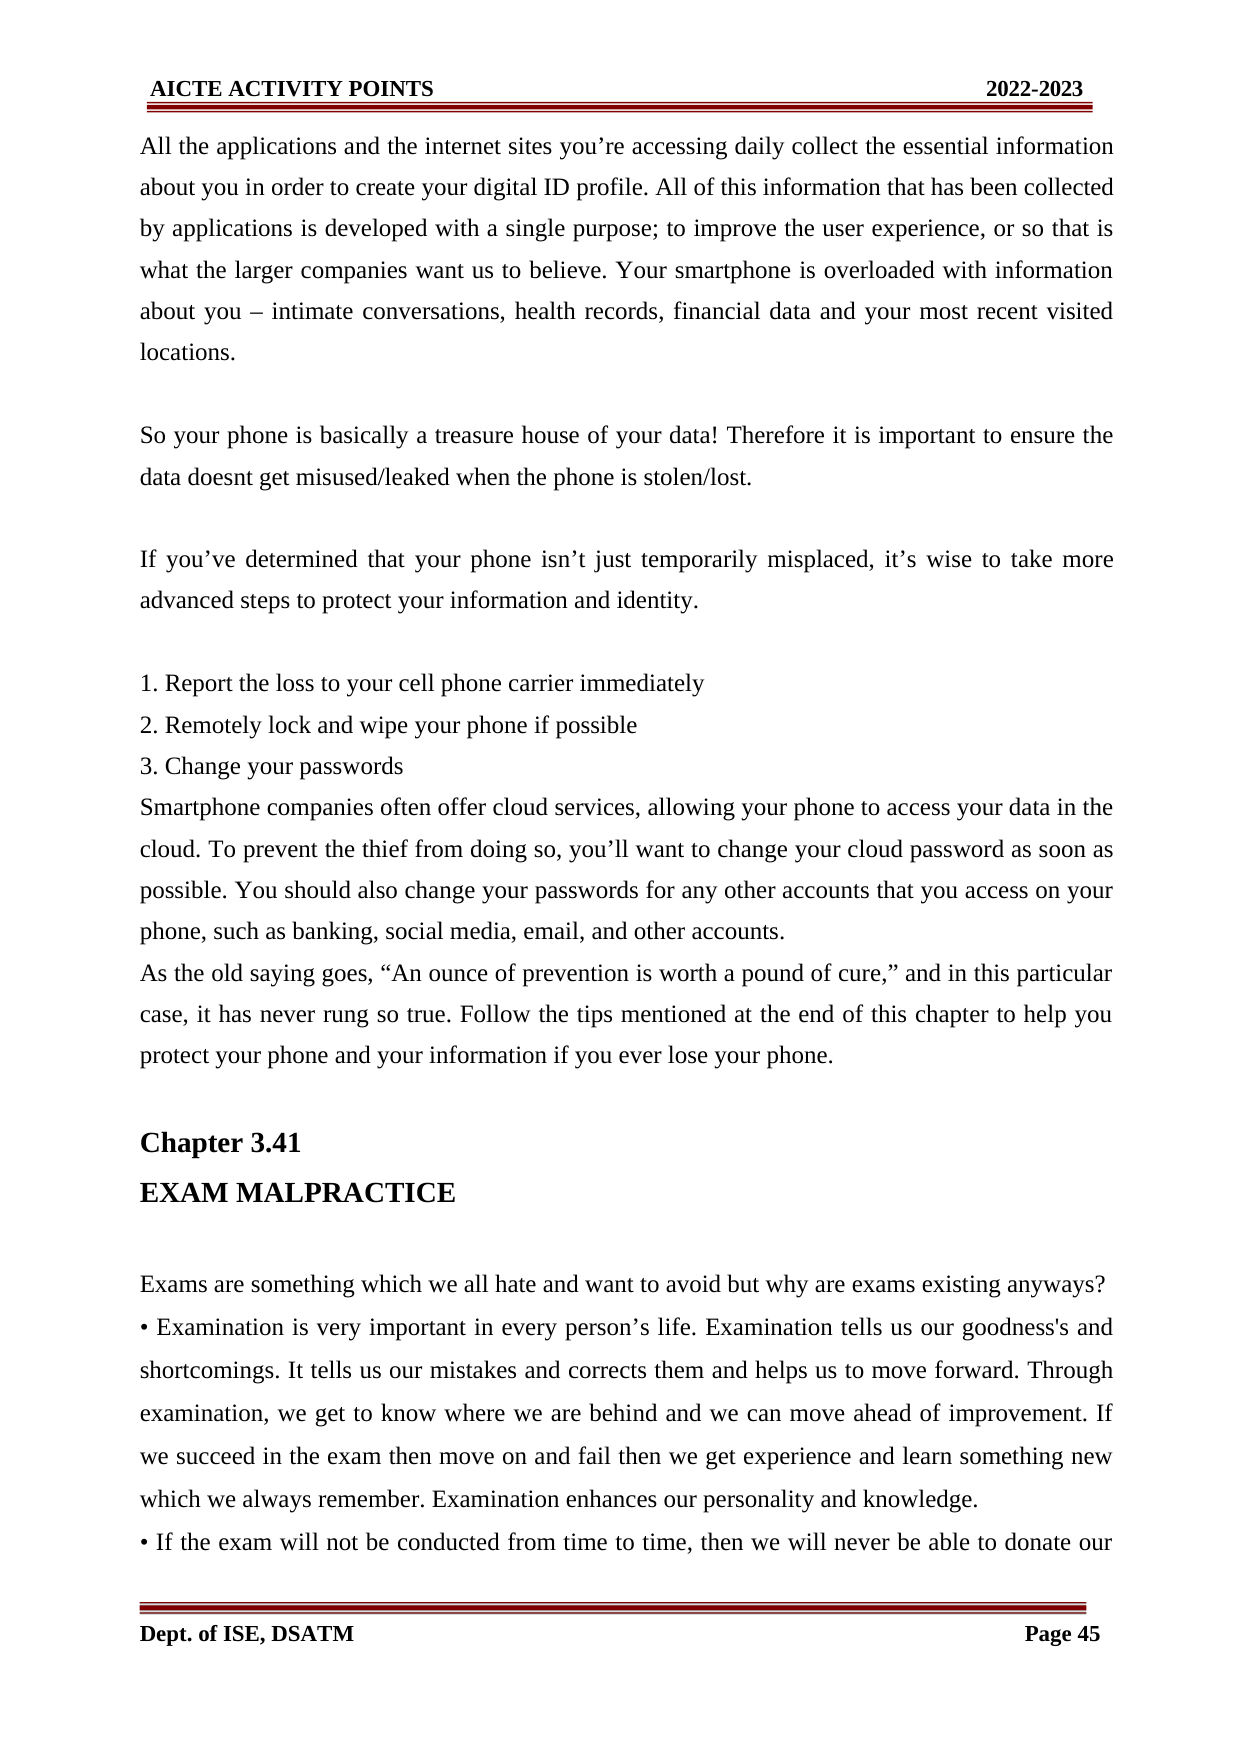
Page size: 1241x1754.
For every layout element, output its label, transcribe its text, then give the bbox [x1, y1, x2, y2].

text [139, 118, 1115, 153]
text Chapter 3.41 [139, 1125, 1117, 1158]
picture [139, 1602, 1087, 1616]
text EXAM MALPRACTICE [139, 1175, 1117, 1209]
